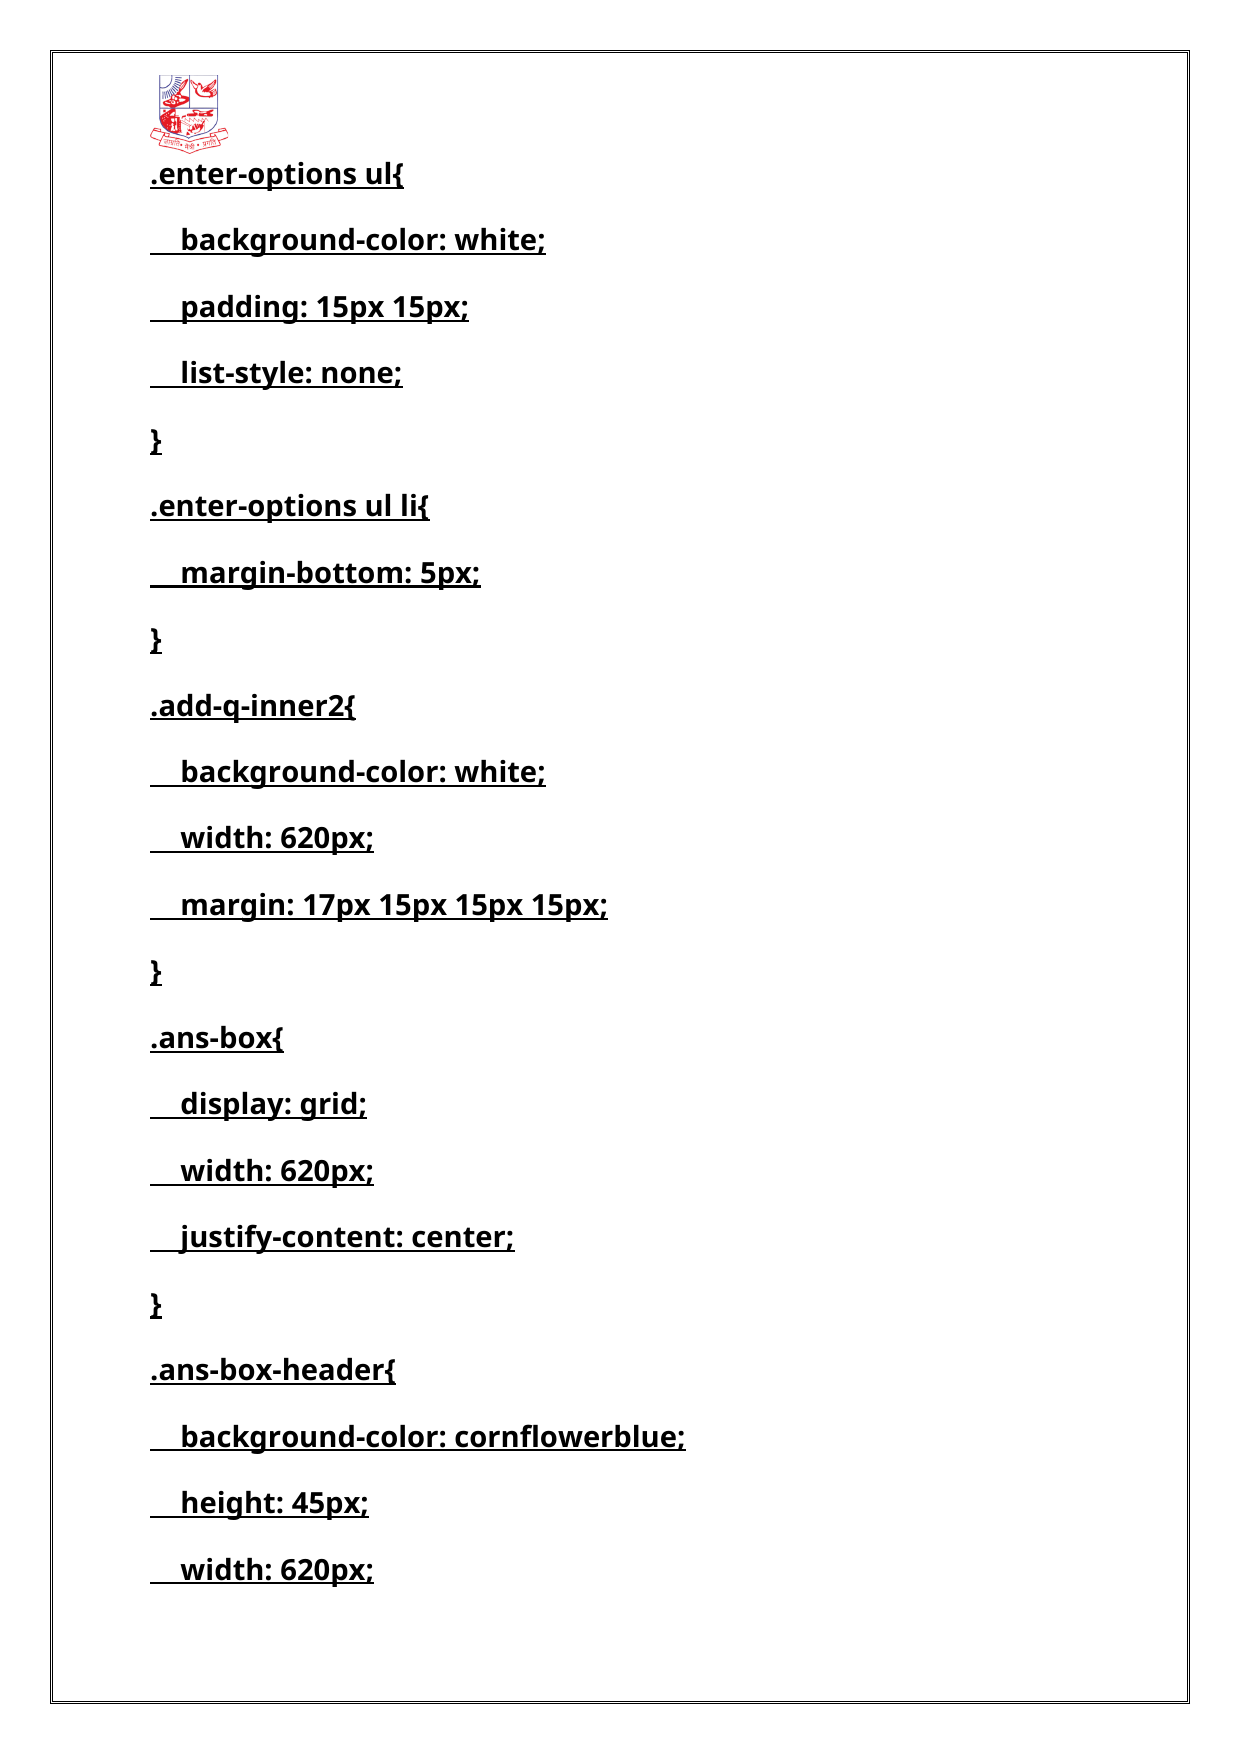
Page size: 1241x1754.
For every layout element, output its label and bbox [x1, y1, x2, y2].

picture [150, 75, 229, 154]
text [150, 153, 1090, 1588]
